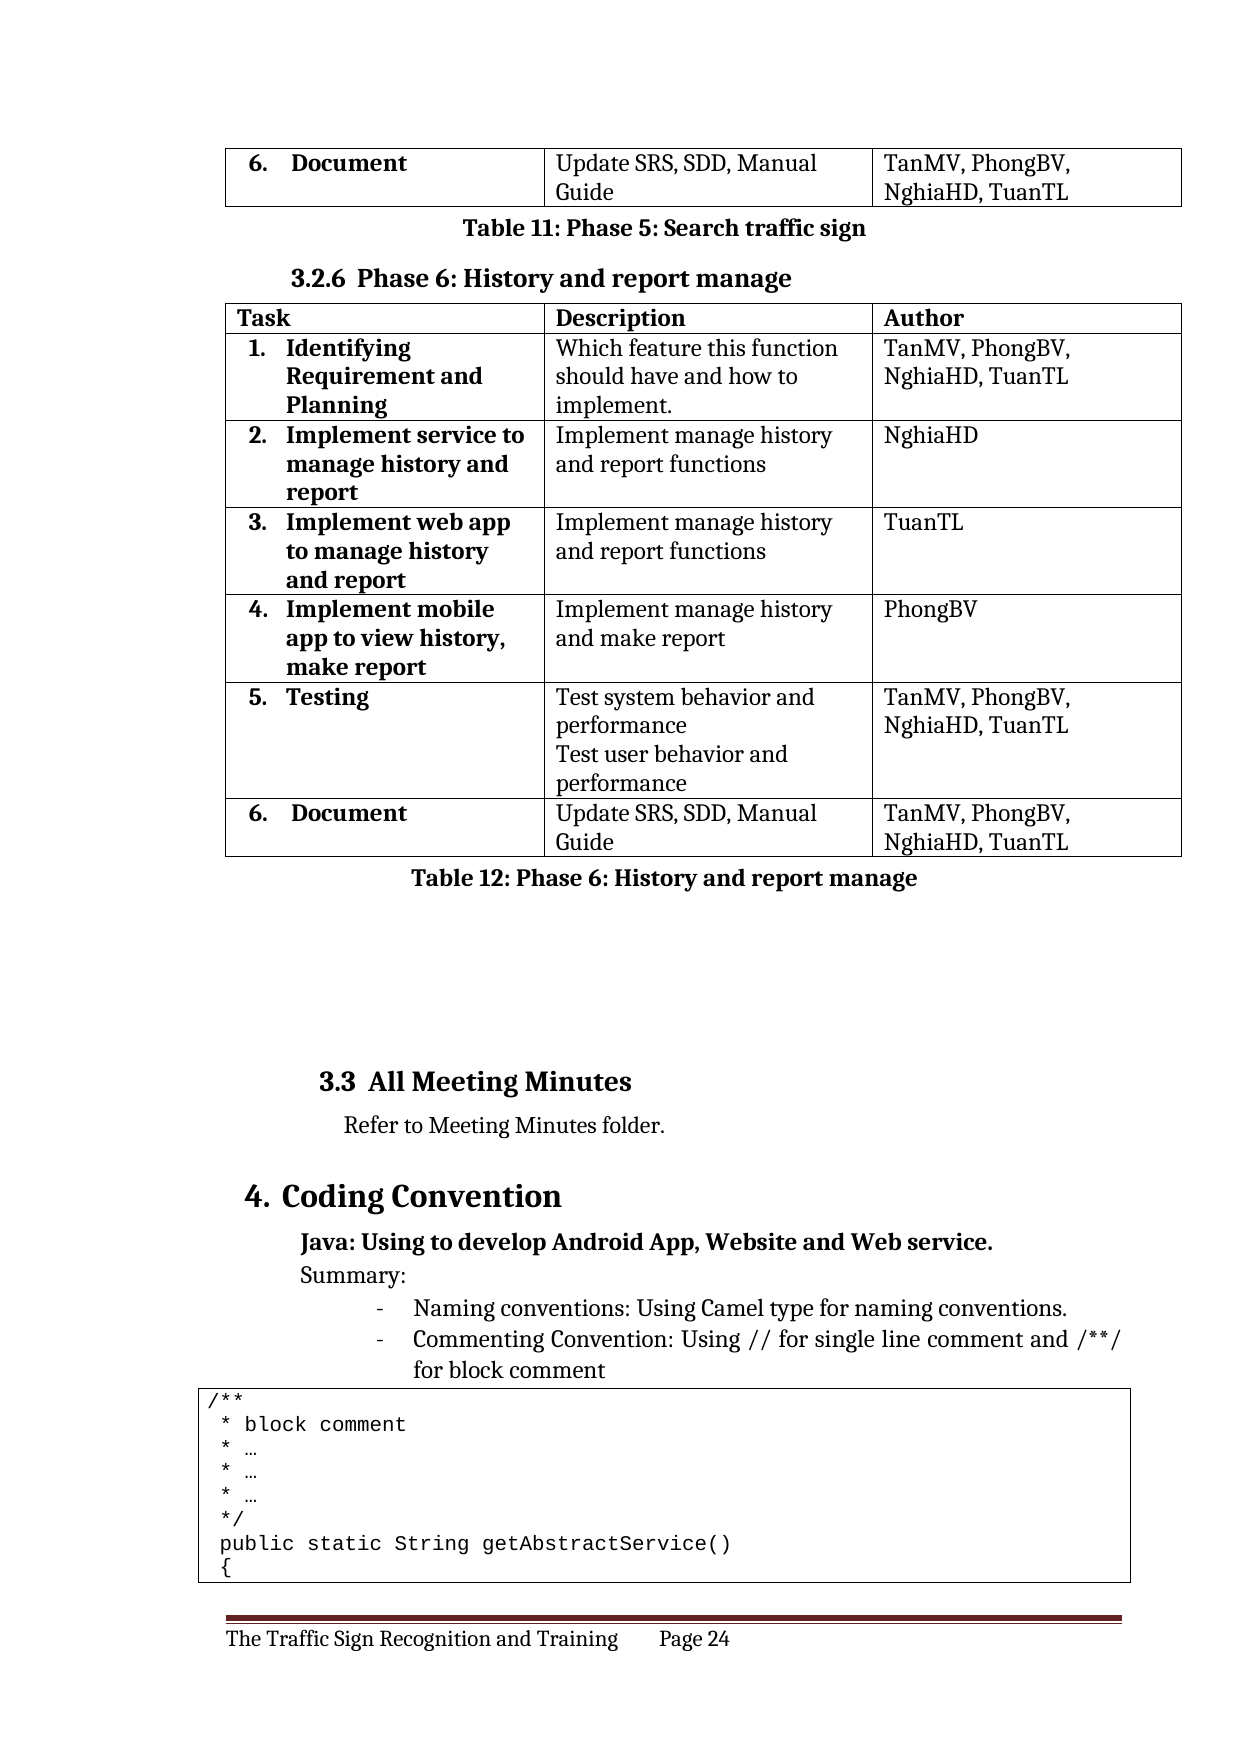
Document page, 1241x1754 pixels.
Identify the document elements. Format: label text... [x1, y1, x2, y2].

table_cell Implement manage history and report functions [545, 421, 872, 507]
subtitle All Meeting Minutes [319, 1065, 1122, 1098]
table_cell Testing [226, 683, 544, 798]
text * … [207, 1485, 1122, 1509]
table_cell Test system behavior and performance Test user behavior and performance [545, 683, 872, 798]
table_cell Implement mobile app to view history, make report [226, 595, 544, 682]
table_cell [873, 149, 1181, 206]
list Naming conventions: Using Camel type for naming conventions. [376, 1294, 1122, 1323]
table_header Description [545, 304, 872, 332]
table_header Author [873, 304, 1181, 332]
table_cell Document [226, 799, 544, 856]
text { [199, 1553, 1130, 1582]
text */ [207, 1509, 1122, 1532]
text Summary: [301, 1261, 1122, 1290]
table_cell Implement manage history and make report [545, 595, 872, 682]
text * … [207, 1462, 1122, 1485]
table_cell TanMV, PhongBV, NghiaHD, TuanTL [873, 799, 1181, 856]
table_cell Implement manage history and report functions [545, 508, 872, 594]
table_cell Implement web app to manage history and report [226, 508, 544, 594]
table_cell TanMV, PhongBV, NghiaHD, TuanTL [873, 334, 1181, 420]
text * block comment [207, 1414, 1122, 1438]
text /** [199, 1389, 1130, 1414]
table_cell PhongBV [873, 595, 1181, 682]
text Java: Using to develop Android App, Website and Web service. [301, 1228, 1122, 1257]
table_cell Identifying Requirement and Planning [226, 334, 544, 420]
text Refer to Meeting Minutes folder. [338, 1111, 1122, 1139]
subtitle Coding Convention [244, 1177, 1122, 1216]
table_cell Update SRS, SDD, Manual Guide [545, 149, 872, 206]
table_cell TuanTL [873, 508, 1181, 594]
table_header Task [226, 304, 544, 332]
table_cell Implement service to manage history and report [226, 421, 544, 507]
list Commenting Convention: Using // for single line comment and /**/ for block comment [376, 1325, 1122, 1385]
text * … [207, 1438, 1122, 1462]
text public static String getAbstractService() [207, 1532, 1122, 1553]
table_cell TanMV, PhongBV, NghiaHD, TuanTL [873, 683, 1181, 798]
table_cell NghiaHD [873, 421, 1181, 507]
text Table 12: Phase 6: History and report manage [207, 863, 1122, 892]
text Table 11: Phase 5: Search traffic sign [207, 213, 1122, 242]
subtitle Phase 6: History and report manage [291, 263, 1122, 294]
table_cell Which feature this function should have and how to implement. [545, 334, 872, 420]
table_cell Document [226, 149, 544, 206]
table_cell Update SRS, SDD, Manual Guide [545, 799, 872, 856]
